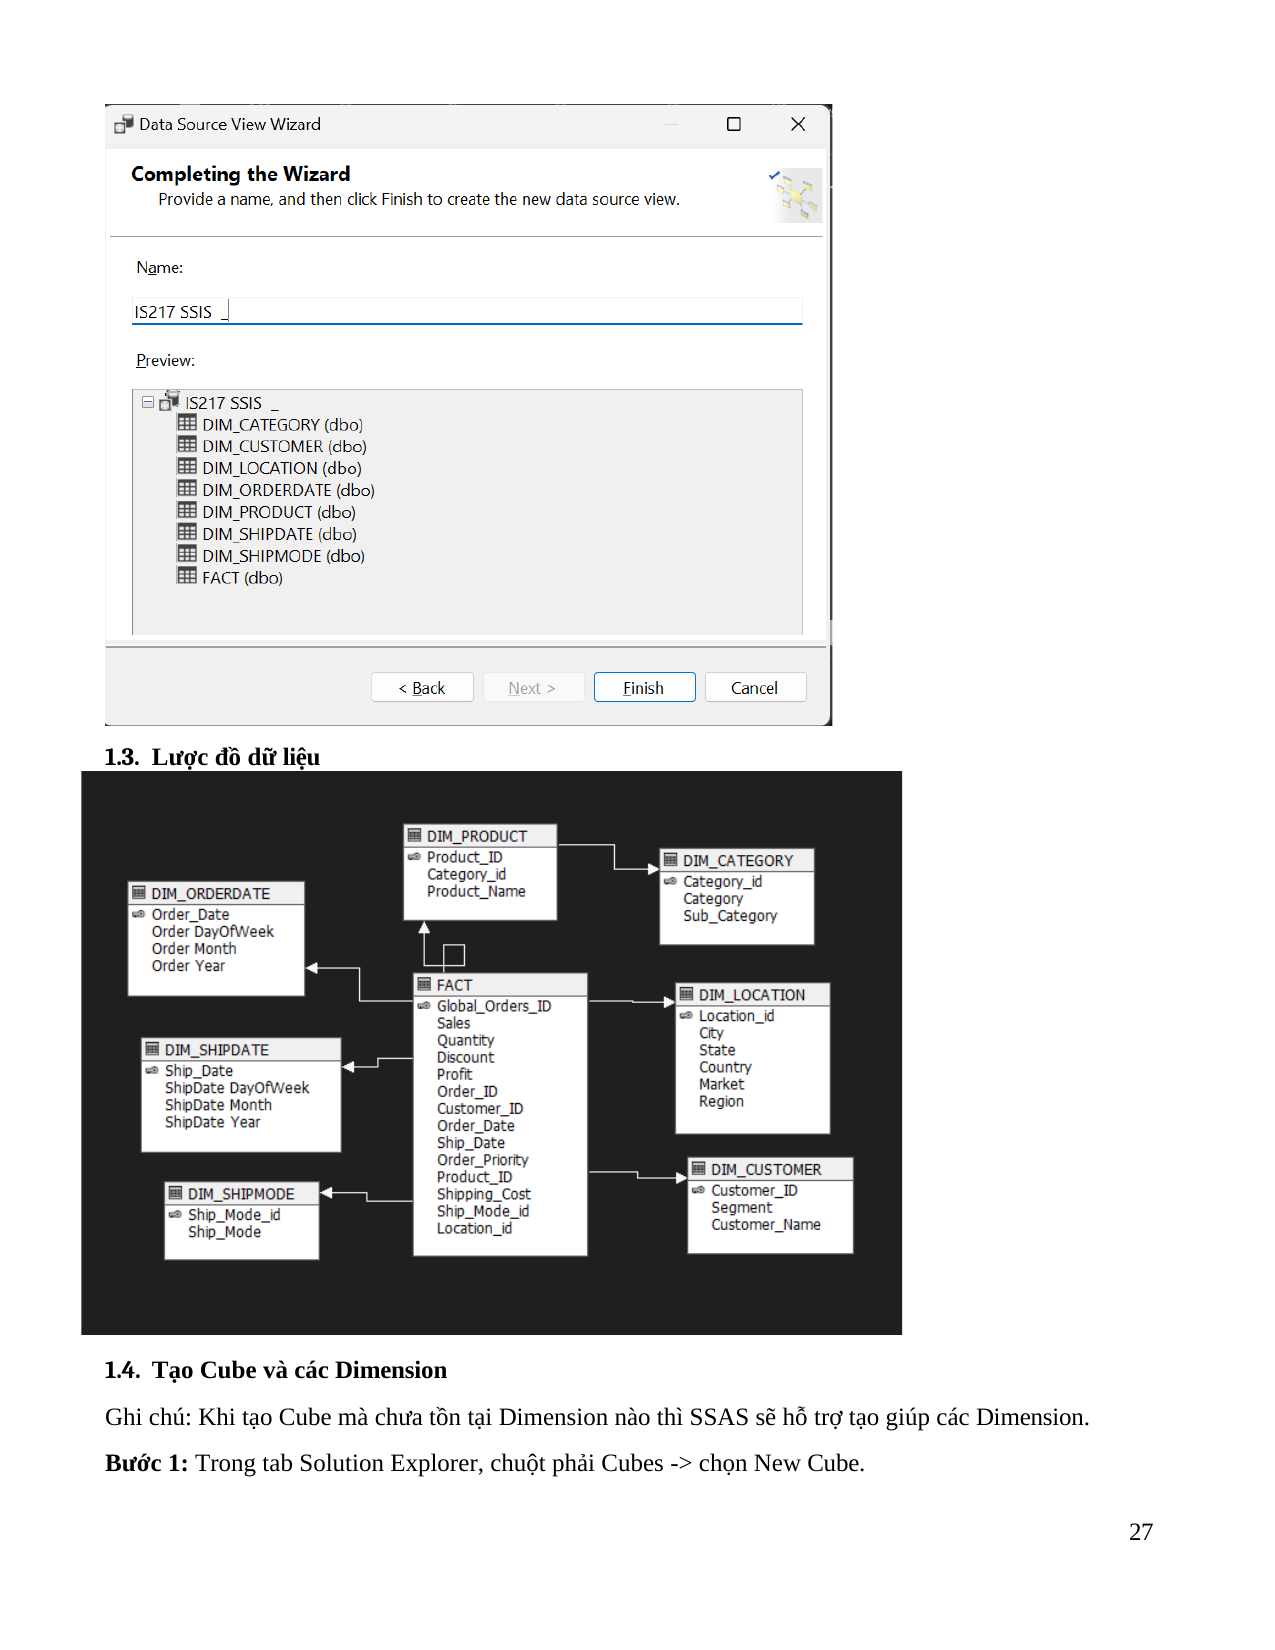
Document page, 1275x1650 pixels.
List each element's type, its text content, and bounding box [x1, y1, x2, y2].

text Ghi chú: Khi tạo Cube mà chưa tồn tại Dimension nào thì SSAS sẽ hỗ trợ tạo giúp các Dimension. [105, 1402, 1194, 1431]
subtitle Tạo Cube và các Dimension [105, 1356, 1194, 1385]
text Bước 1: Trong tab Solution Explorer, chuột phải Cubes -> chọn New Cube. [105, 1448, 1194, 1477]
picture [81, 771, 903, 1335]
picture [105, 104, 833, 726]
subtitle Lược đồ dữ liệu [105, 742, 1194, 771]
